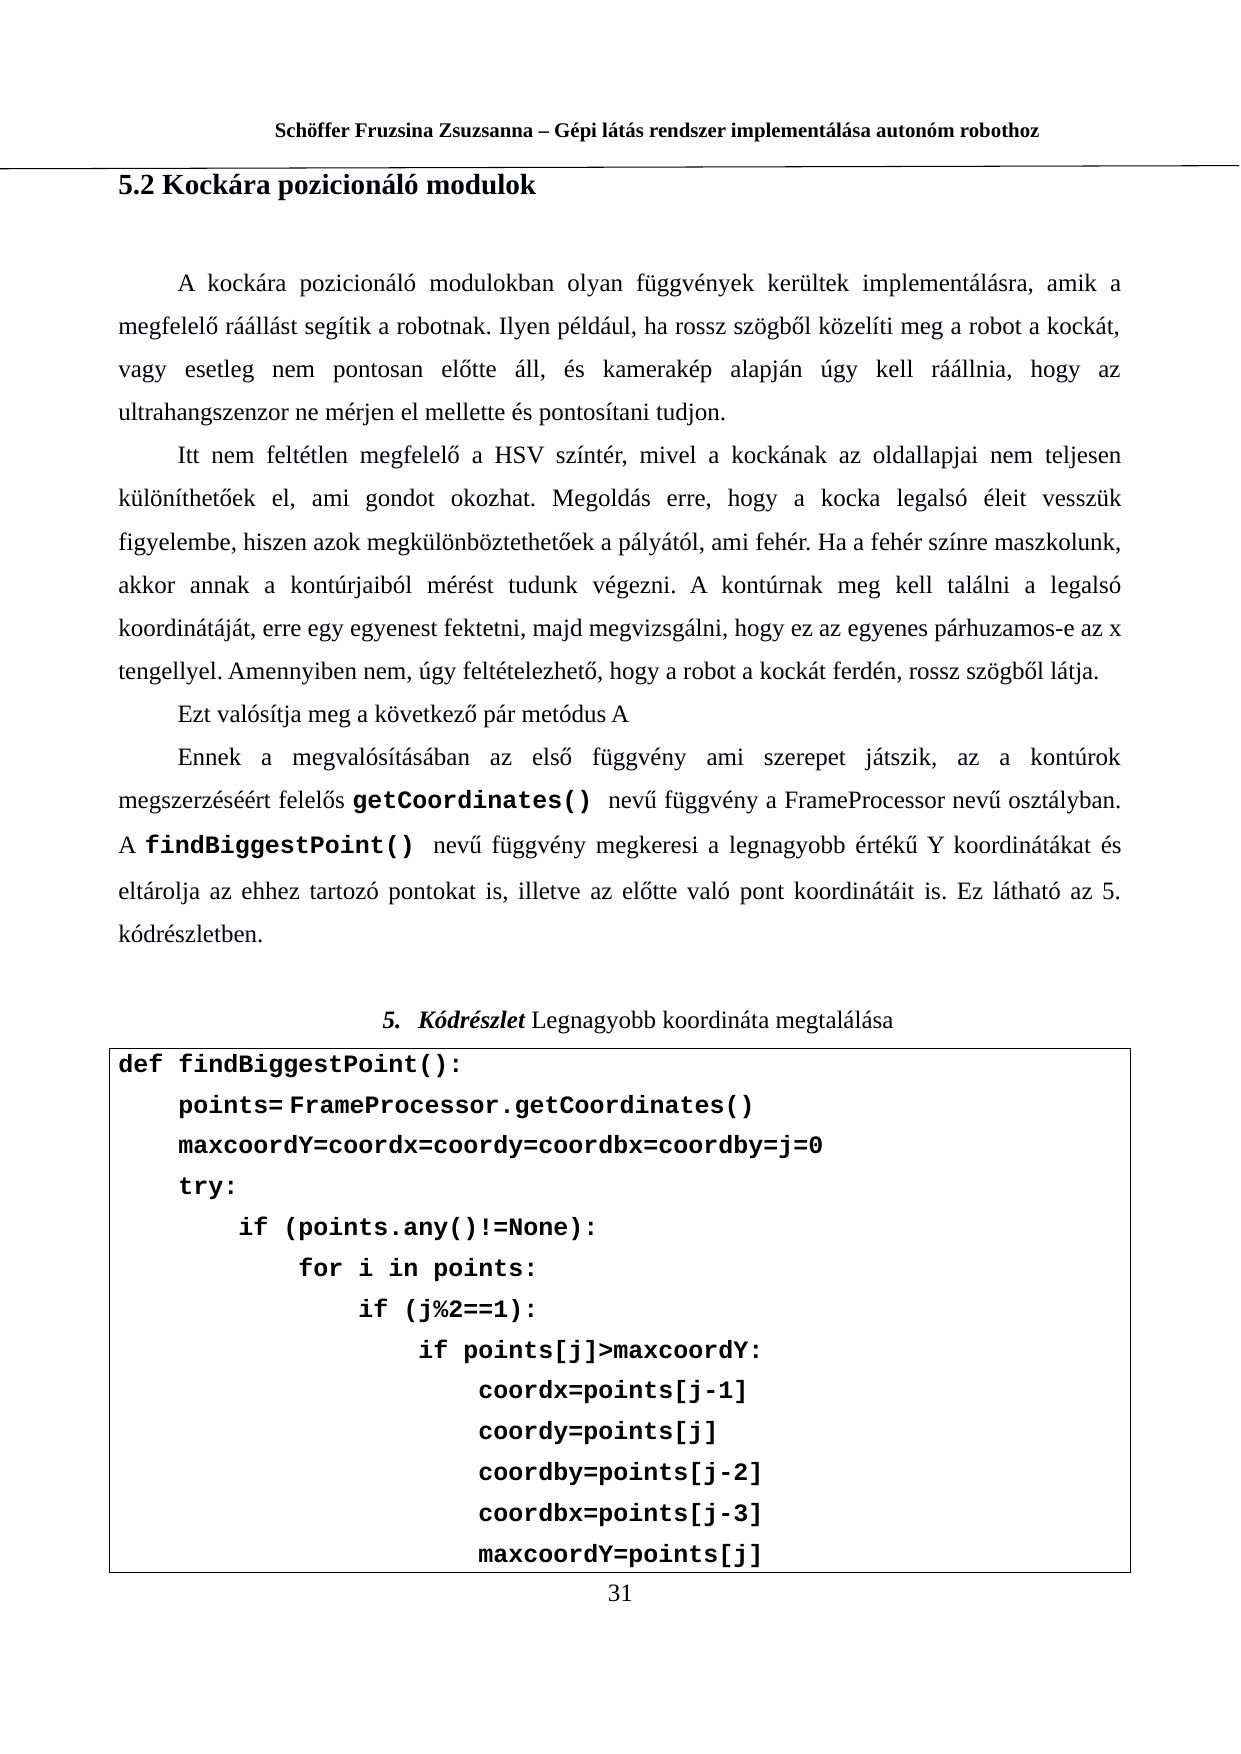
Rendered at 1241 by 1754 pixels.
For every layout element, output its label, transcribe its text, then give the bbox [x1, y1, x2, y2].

text maxcoordY=points[j] [110, 1538, 1130, 1572]
text coordx=points[j-1] [110, 1375, 1130, 1406]
text if points[j]>maxcoordY: [110, 1334, 1130, 1366]
text A kockára pozicionáló modulokban olyan függvények kerültek implementálásra, amik a megfelelő ráállást segítik a robotnak. Ilyen például, ha rossz szögből közelíti meg a robot a kockát, vagy esetleg nem pontosan előtte áll, és kamerakép alapján úgy kell ráállnia, hogy az ultrahangszenzor ne mérjen el mellette és pontosítani tudjon. [118, 268, 1122, 426]
text coordbx=points[j-3] [110, 1497, 1130, 1529]
text Itt nem feltétlen megfelelő a HSV színtér, mivel a kockának az oldallapjai nem teljesen különíthetőek el, ami gondot okozhat. Megoldás erre, hogy a kocka legalsó éleit vesszük figyelembe, hiszen azok megkülönböztethetőek a pályától, ami fehér. Ha a fehér színre maszkolunk, akkor annak a kontúrjaiból mérést tudunk végezni. A kontúrnak meg kell találni a legalsó koordinátáját, erre egy egyenest fektetni, majd megvizsgálni, hogy ez az egyenes párhuzamos-e az x tengellyel. Amennyiben nem, úgy feltételezhető, hogy a robot a kockát ferdén, rossz szögből látja. [118, 440, 1122, 685]
text coordy=points[j] [110, 1416, 1130, 1447]
text Kódrészlet Legnagyobb koordináta megtalálása [153, 1005, 1122, 1034]
text Ennek a megvalósításában az első függvény ami szerepet játszik, az a kontúrok megszerzéséért felelős getCoordinates() nevű függvény a FrameProcessor nevű osztályban. A findBiggestPoint() nevű függvény megkeresi a legnagyobb értékű Y koordinátákat és eltárolja az ehhez tartozó pontokat is, illetve az előtte való pont koordinátáit is. Ez látható az 5. kódrészletben. [118, 742, 1122, 948]
subtitle 5.2 Kockára pozicionáló modulok [118, 167, 1122, 201]
text if (j%2==1): [110, 1293, 1130, 1325]
text Ezt valósítja meg a következő pár metódus A [118, 699, 1122, 728]
text for i in points: [110, 1252, 1130, 1284]
text points= FrameProcessor.getCoordinates() [110, 1089, 1130, 1121]
text coordby=points[j-2] [110, 1457, 1130, 1488]
text if (points.any()!=None): [110, 1212, 1130, 1243]
text try: [110, 1171, 1130, 1202]
text def findBiggestPoint(): [110, 1049, 1130, 1080]
text maxcoordY=coordx=coordy=coordbx=coordby=j=0 [110, 1130, 1130, 1161]
